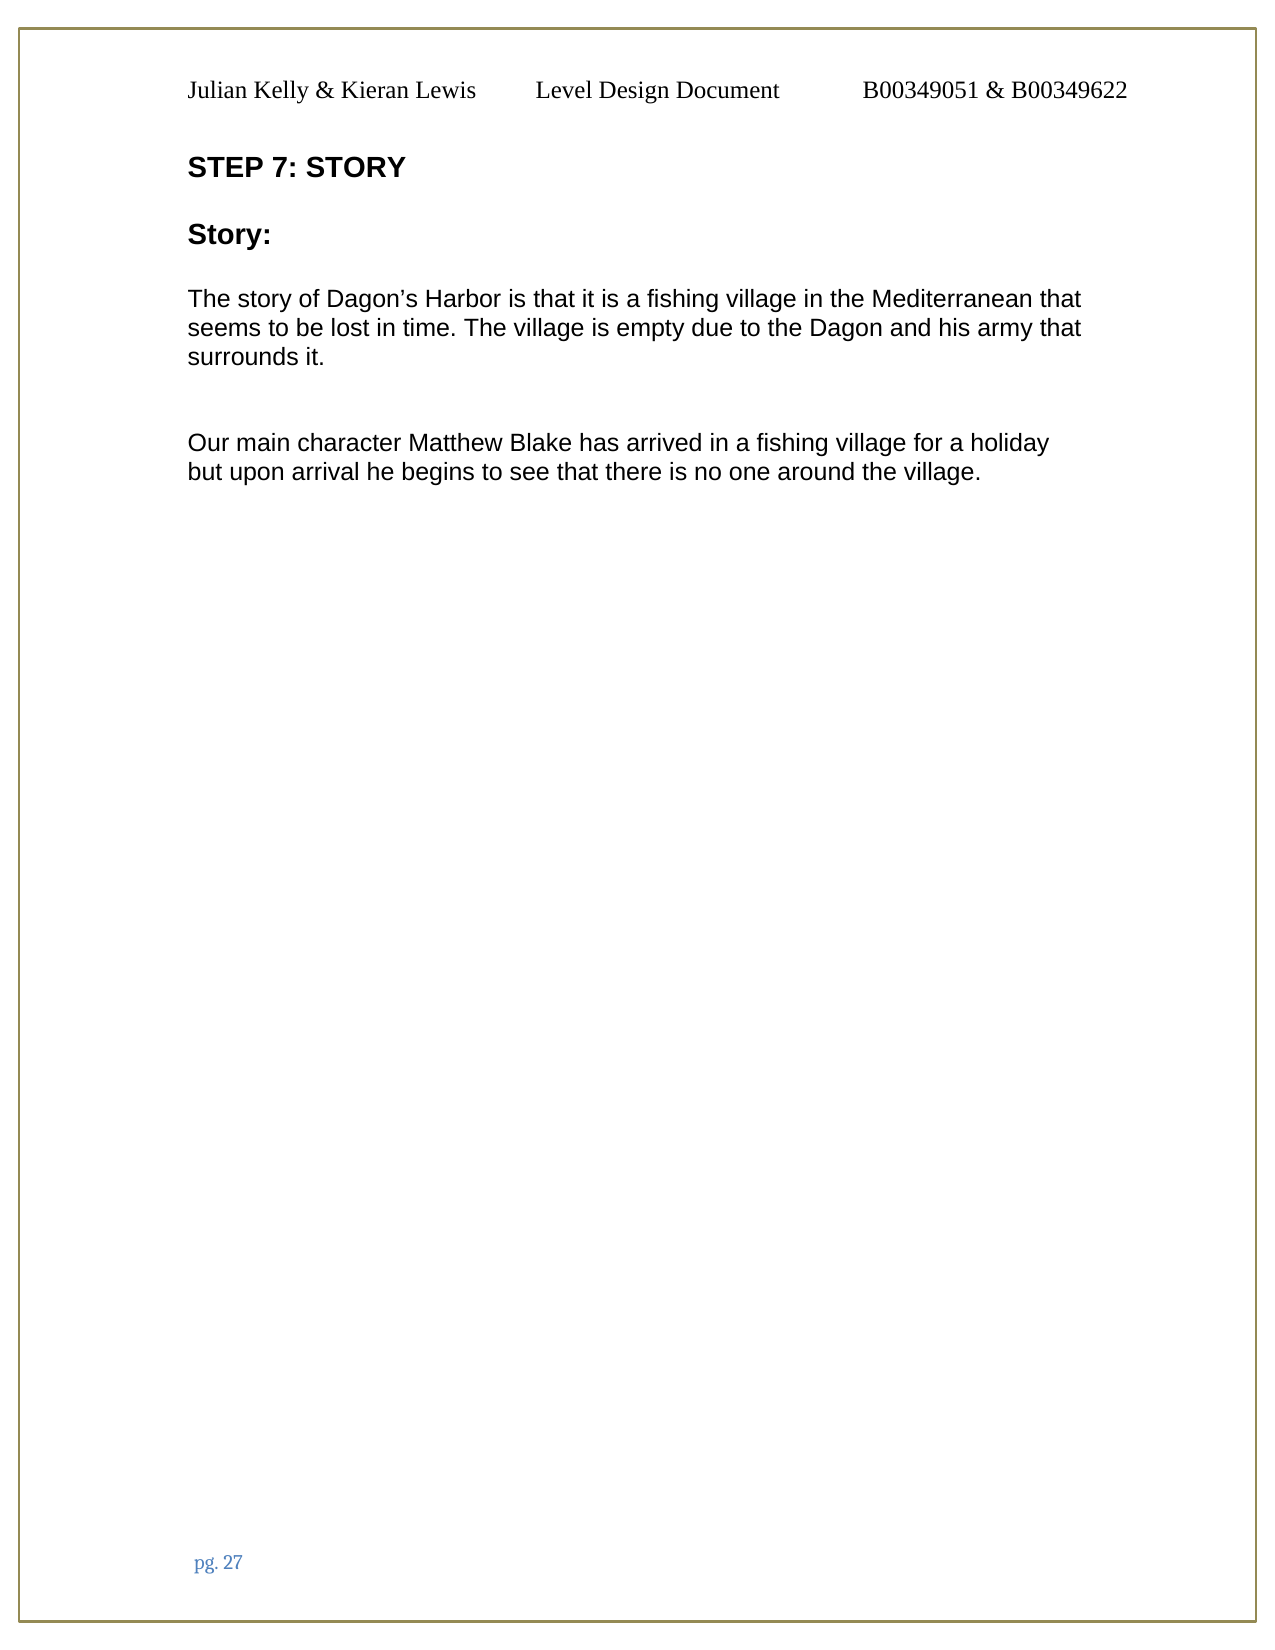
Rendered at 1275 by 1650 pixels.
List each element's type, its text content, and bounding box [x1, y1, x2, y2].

text Our main character Matthew Blake has arrived in a fishing village for a holiday but upon arrival he begins to see that there is no one around the village. [187, 428, 1087, 485]
text Story: [187, 217, 1087, 251]
text STEP 7: STORY [187, 150, 1087, 183]
text The story of Dagon’s Harbor is that it is a fishing village in the Mediterranean that seems to be lost in time. The village is empty due to the Dagon and his army that surrounds it. [187, 284, 1087, 370]
